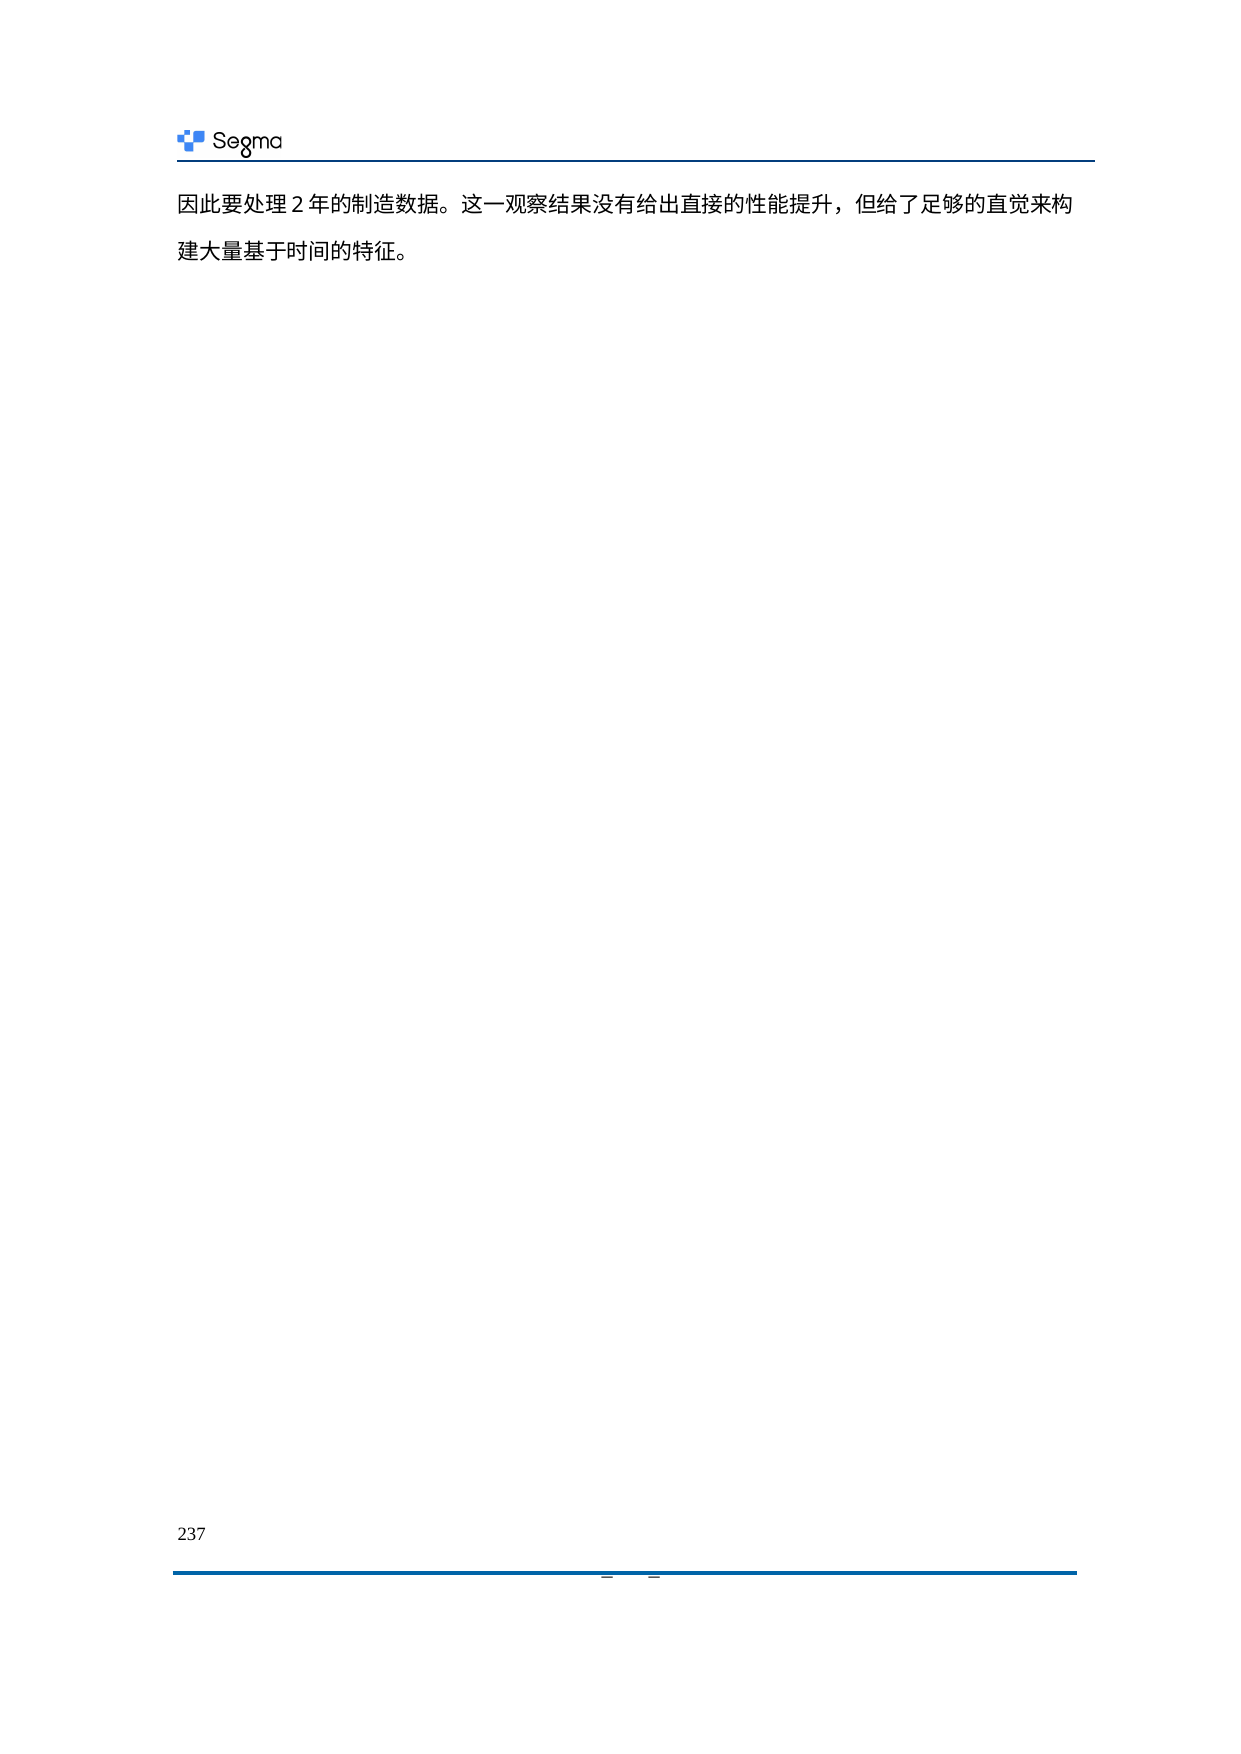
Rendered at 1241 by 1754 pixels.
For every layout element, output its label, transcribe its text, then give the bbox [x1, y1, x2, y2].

picture [177, 130, 282, 158]
text 因此要处理2年的制造数据。这一观察结果没有给出直接的性能提升，但给了足够的直觉来构建大量基于时间的特征。 [177, 187, 1073, 266]
